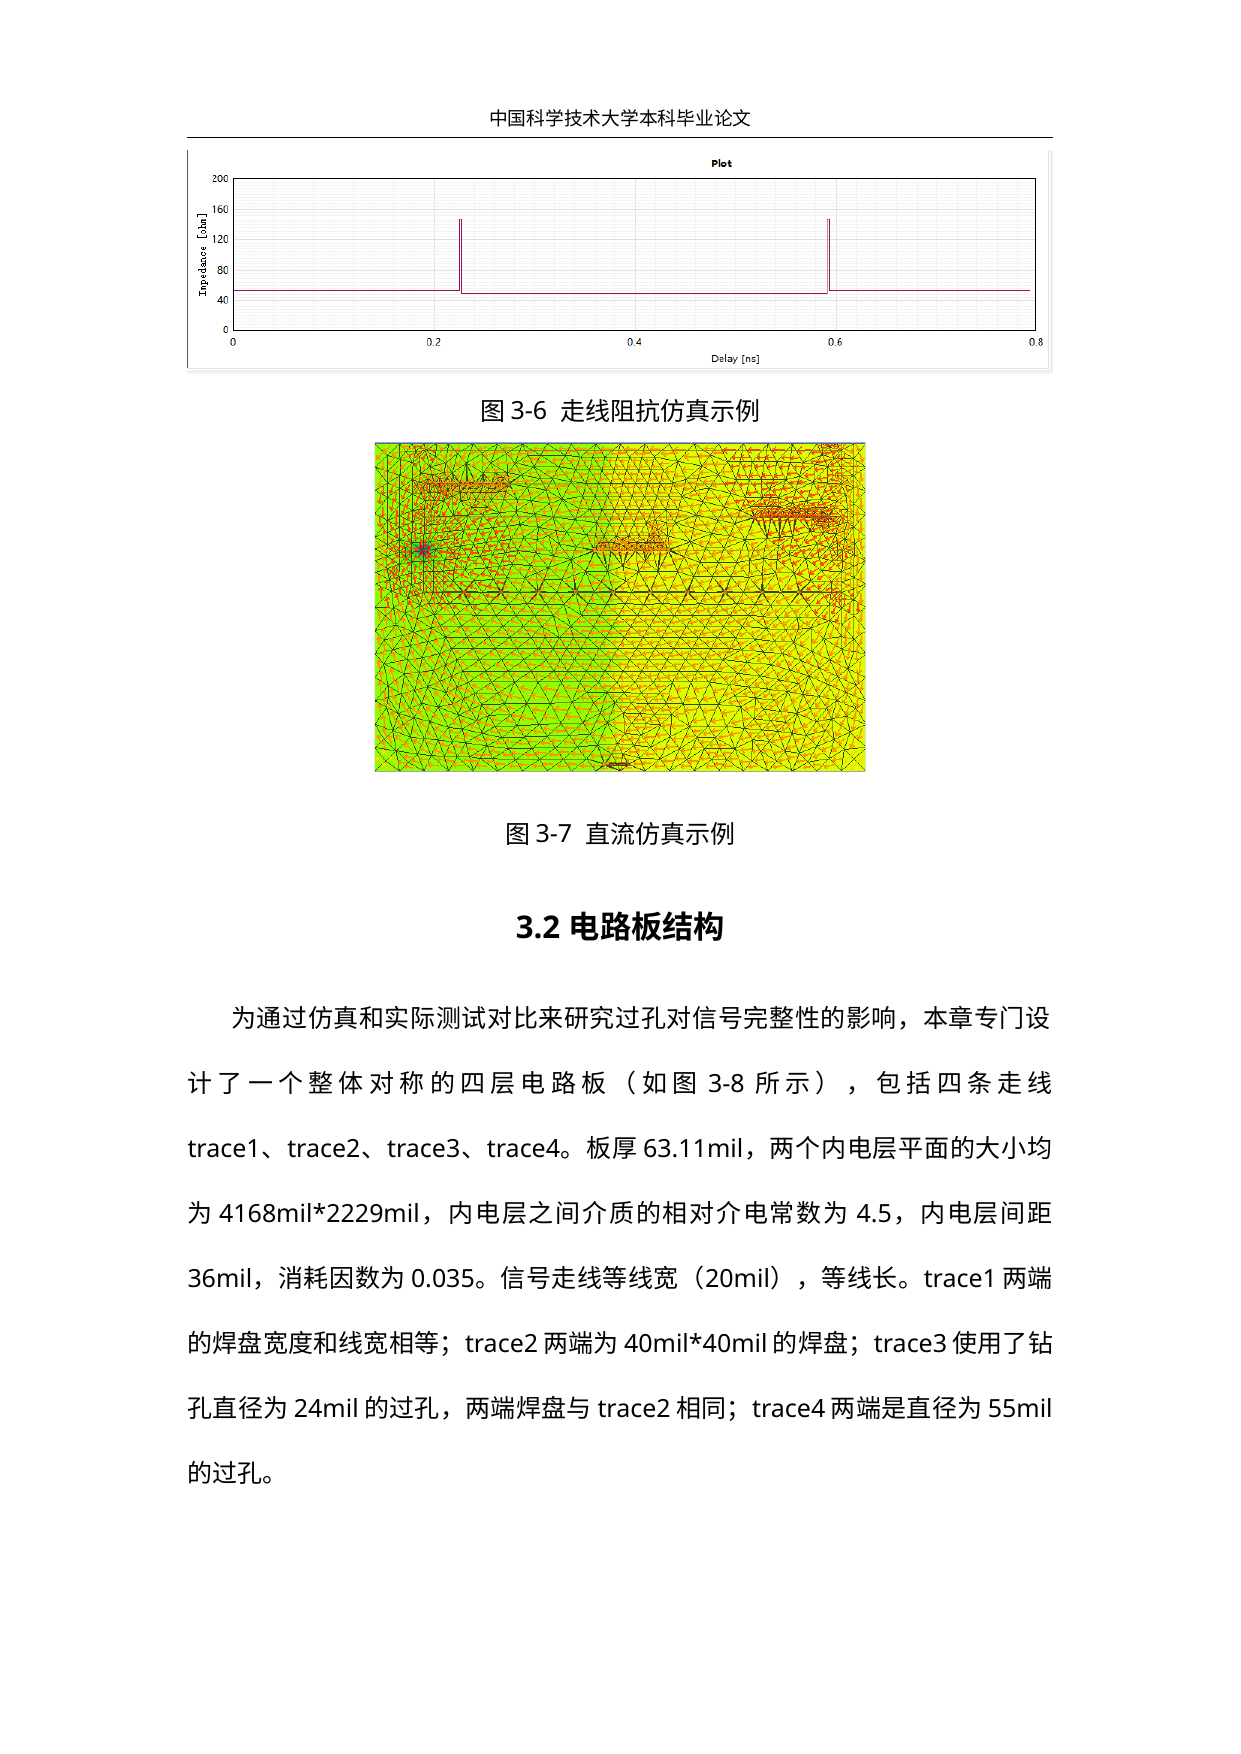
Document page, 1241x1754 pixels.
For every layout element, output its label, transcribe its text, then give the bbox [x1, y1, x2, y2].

text 图3-7 直流仿真示例 [187, 800, 1053, 865]
picture [187, 150, 1053, 374]
text 为通过仿真和实际测试对比来研究过孔对信号完整性的影响，本章专门设计了一个整体对称的四层电路板（如图3-8所示），包括四条走线trace1、trace2、trace3、trace4。板厚63.11mil，两个内电层平面的大小均为4168mil*2229mil，内电层之间介质的相对介电常数为4.5，内电层间距36mil，消耗因数为0.035。信号走线等线宽（20mil），等线长。trace1两端的焊盘宽度和线宽相等；trace2两端为40mil*40mil的焊盘；trace3使用了钻孔直径为24mil的过孔，两端焊盘与trace2相同；trace4两端是直径为55mil的过孔。 [187, 984, 1053, 1504]
picture [374, 442, 866, 772]
text 图3-6 走线阻抗仿真示例 [187, 377, 1053, 442]
subtitle 3.2 电路板结构 [187, 892, 1053, 957]
